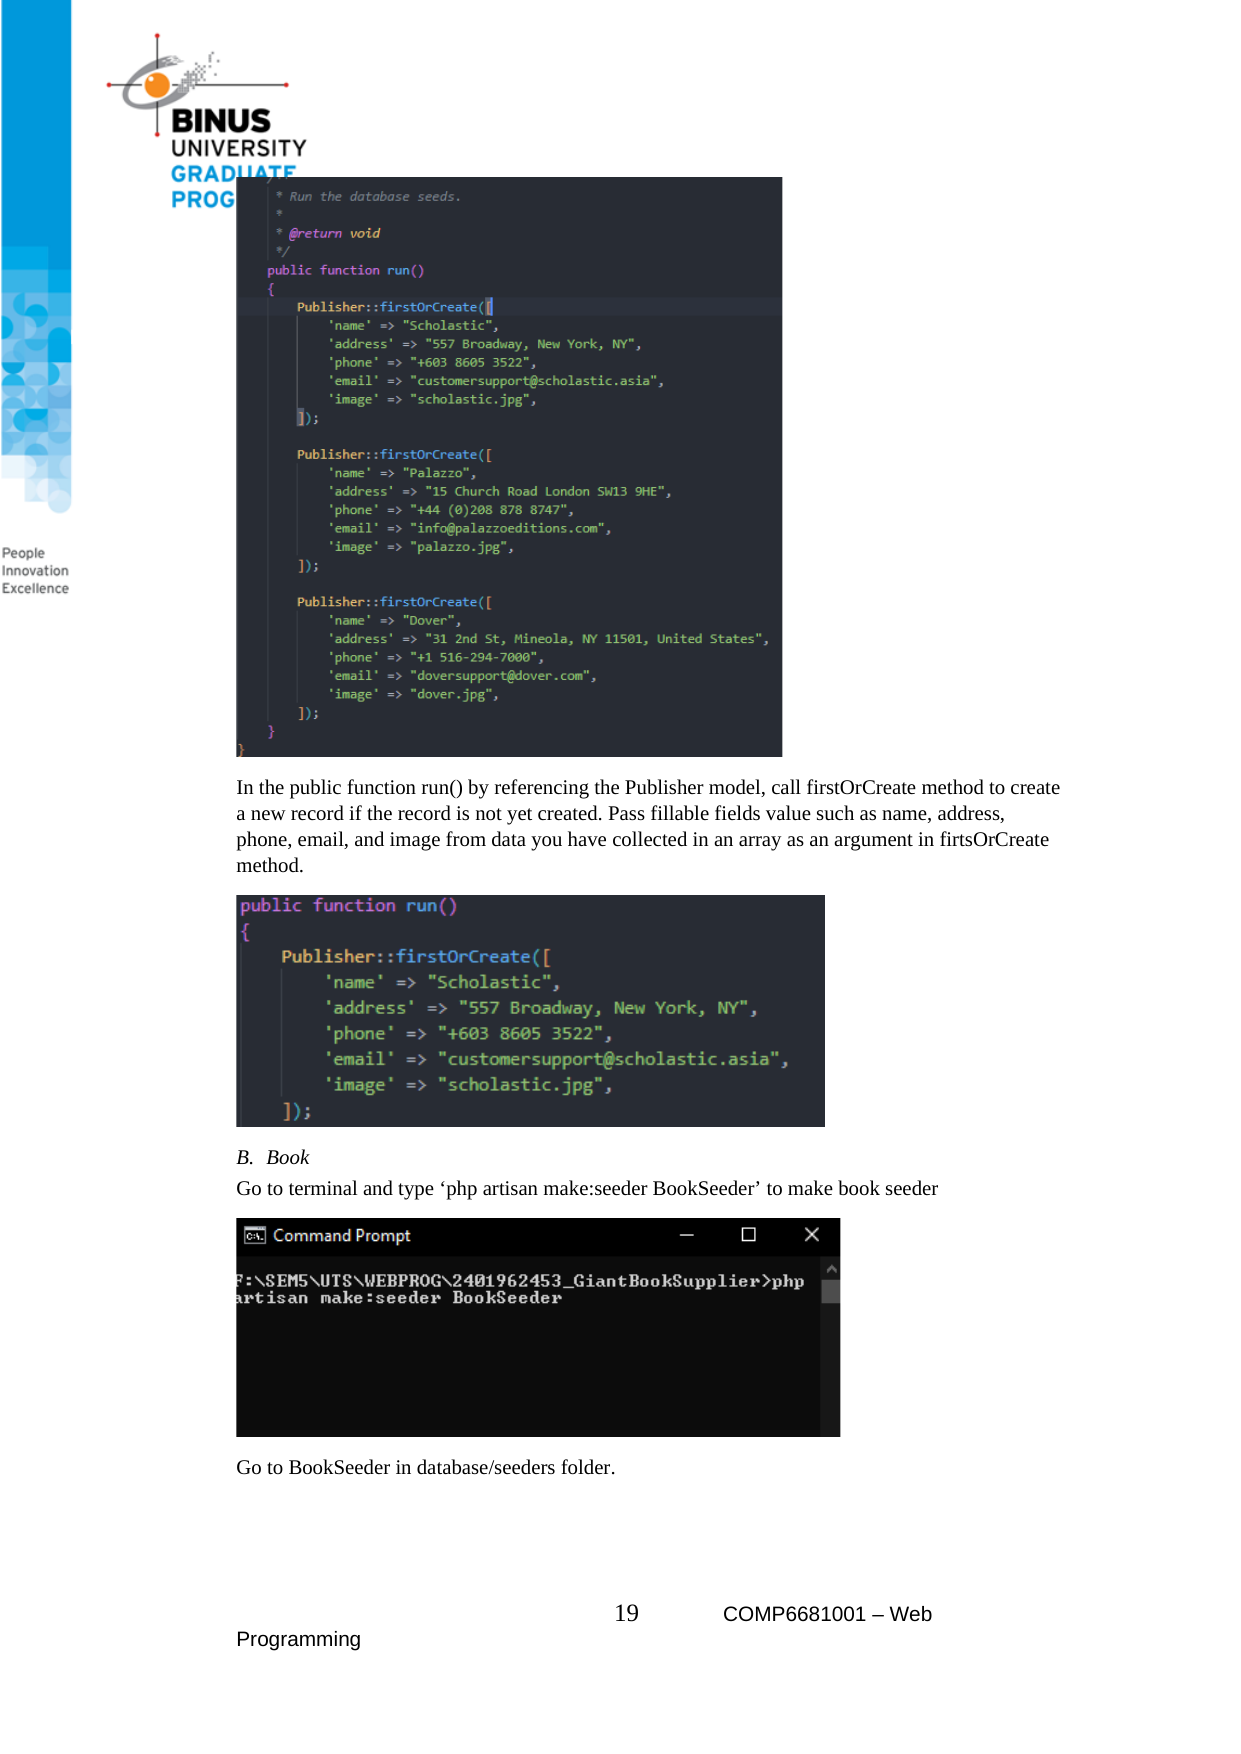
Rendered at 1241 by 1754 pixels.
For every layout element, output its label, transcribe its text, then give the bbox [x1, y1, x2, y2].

text In the public function run() by referencing the Publisher model, call firstOrCreate method to create a new record if the record is not yet created. Pass fillable fields value such as name, address, phone, email, and image from data you have collected in an array as an argument in firtsOrCreate method. [236, 775, 1063, 877]
picture [236, 895, 825, 1127]
text Go to terminal and type ‘php artisan make:seeder BookSeeder’ to make book seeder [236, 1176, 1063, 1199]
text Go to BookSeeder in database/seeders folder. [236, 1455, 1063, 1479]
subtitle Book [236, 1145, 1063, 1169]
picture [0, 0, 783, 757]
picture [236, 1218, 841, 1437]
